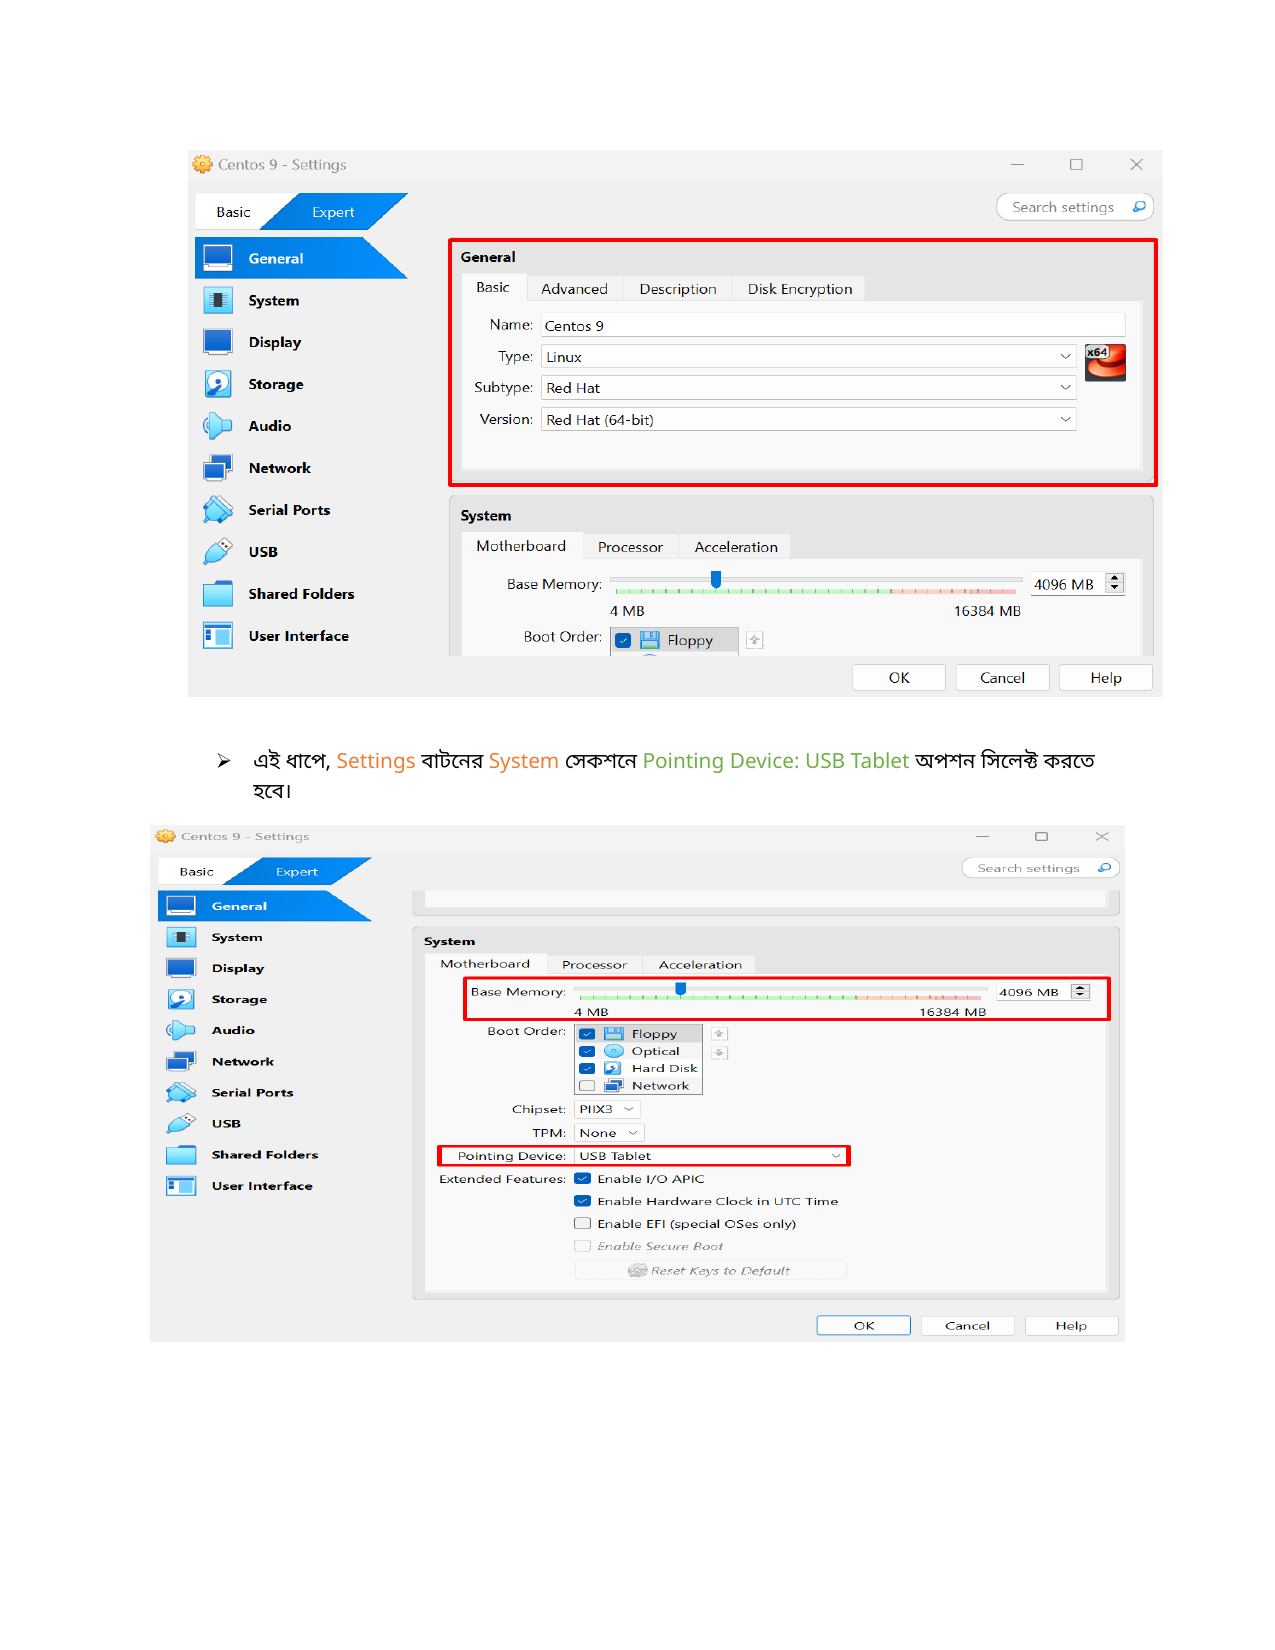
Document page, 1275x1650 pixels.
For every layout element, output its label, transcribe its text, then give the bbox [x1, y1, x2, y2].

picture [150, 825, 1125, 1342]
list এই ধাপে, Settings বাটনের System সেকশনে Pointing Device: USB Tablet অপশন সিলেক্ট করতে হবে। [216, 746, 1125, 807]
picture [187, 150, 1163, 697]
